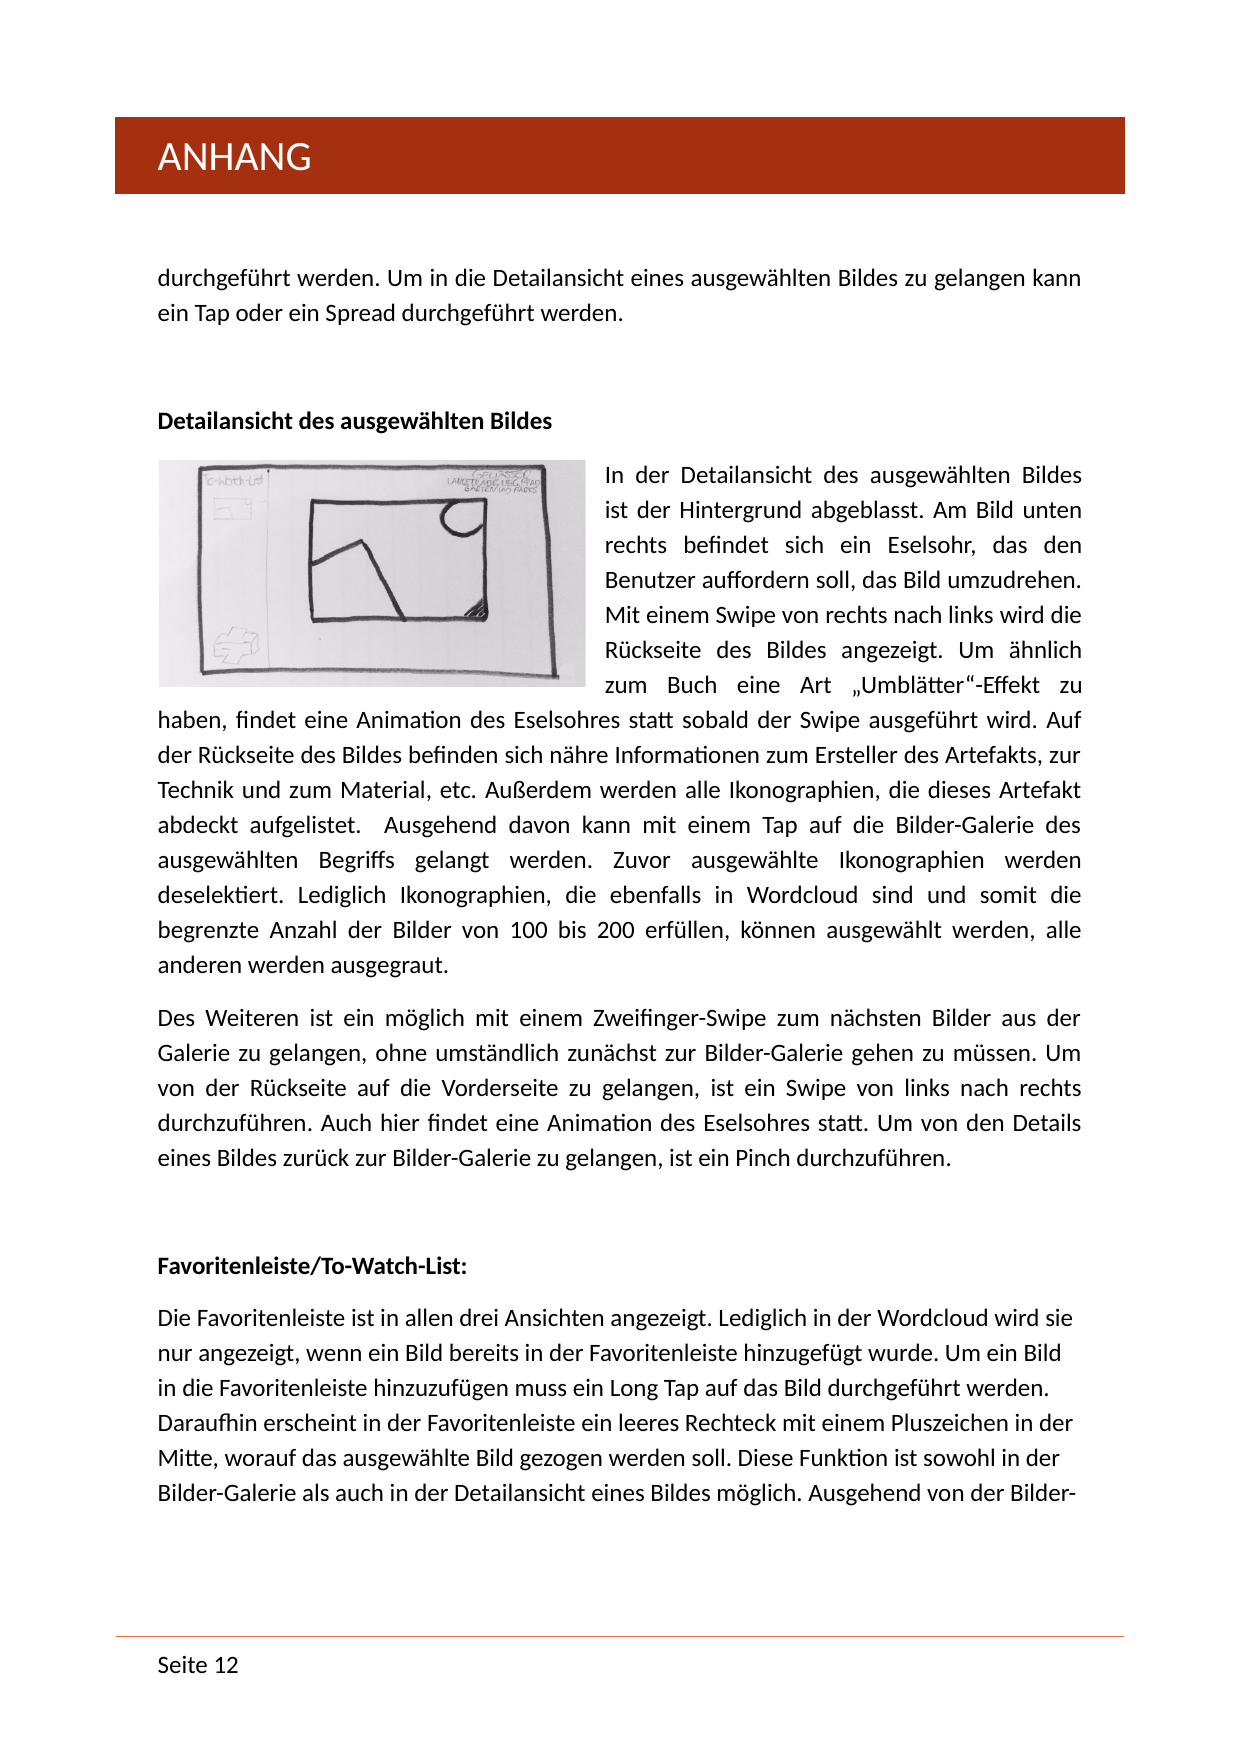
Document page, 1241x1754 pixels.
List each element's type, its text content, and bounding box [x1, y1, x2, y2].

text Detailansicht des ausgewählten Bildes [157, 405, 1083, 436]
text Des Weiteren ist ein möglich mit einem Zweifinger-Swipe zum nächsten Bilder aus der Galerie zu gelangen, ohne umständlich zunächst zur Bilder-Galerie gehen zu müssen. Um von der Rückseite auf die Vorderseite zu gelangen, ist ein Swipe von links nach rechts durchzuführen. Auch hier findet eine Animation des Eselsohres statt. Um von den Details eines Bildes zurück zur Bilder-Galerie zu gelangen, ist ein Pinch durchzuführen. [157, 1002, 1083, 1173]
text Favoritenleiste/To-Watch-List: [157, 1250, 1083, 1281]
text In der Detailansicht des ausgewählten Bildes ist der Hintergrund abgeblasst. Am Bild unten rechts befindet sich ein Eselsohr, das den Benutzer auffordern soll, das Bild umzudrehen. Mit einem Swipe von rechts nach links wird die Rückseite des Bildes angezeigt. Um ähnlich zum Buch eine Art „Umblätter“-Effekt zu haben, findet eine Animation des Eselsohres statt sobald der Swipe ausgeführt wird. Auf der Rückseite des Bildes befinden sich nähre Informationen zum Ersteller des Artefakts, zur Technik und zum Material, etc. Außerdem werden alle Ikonographien, die dieses Artefakt abdeckt aufgelistet. Ausgehend davon kann mit einem Tap auf die Bilder-Galerie des ausgewählten Begriffs gelangt werden. Zuvor ausgewählte Ikonographien werden deselektiert. Lediglich Ikonographien, die ebenfalls in Wordcloud sind und somit die begrenzte Anzahl der Bilder von 100 bis 200 erfüllen, können ausgewählt werden, alle anderen werden ausgegraut. [157, 459, 1083, 979]
picture [157, 460, 586, 690]
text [157, 1302, 1083, 1507]
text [157, 262, 1083, 328]
